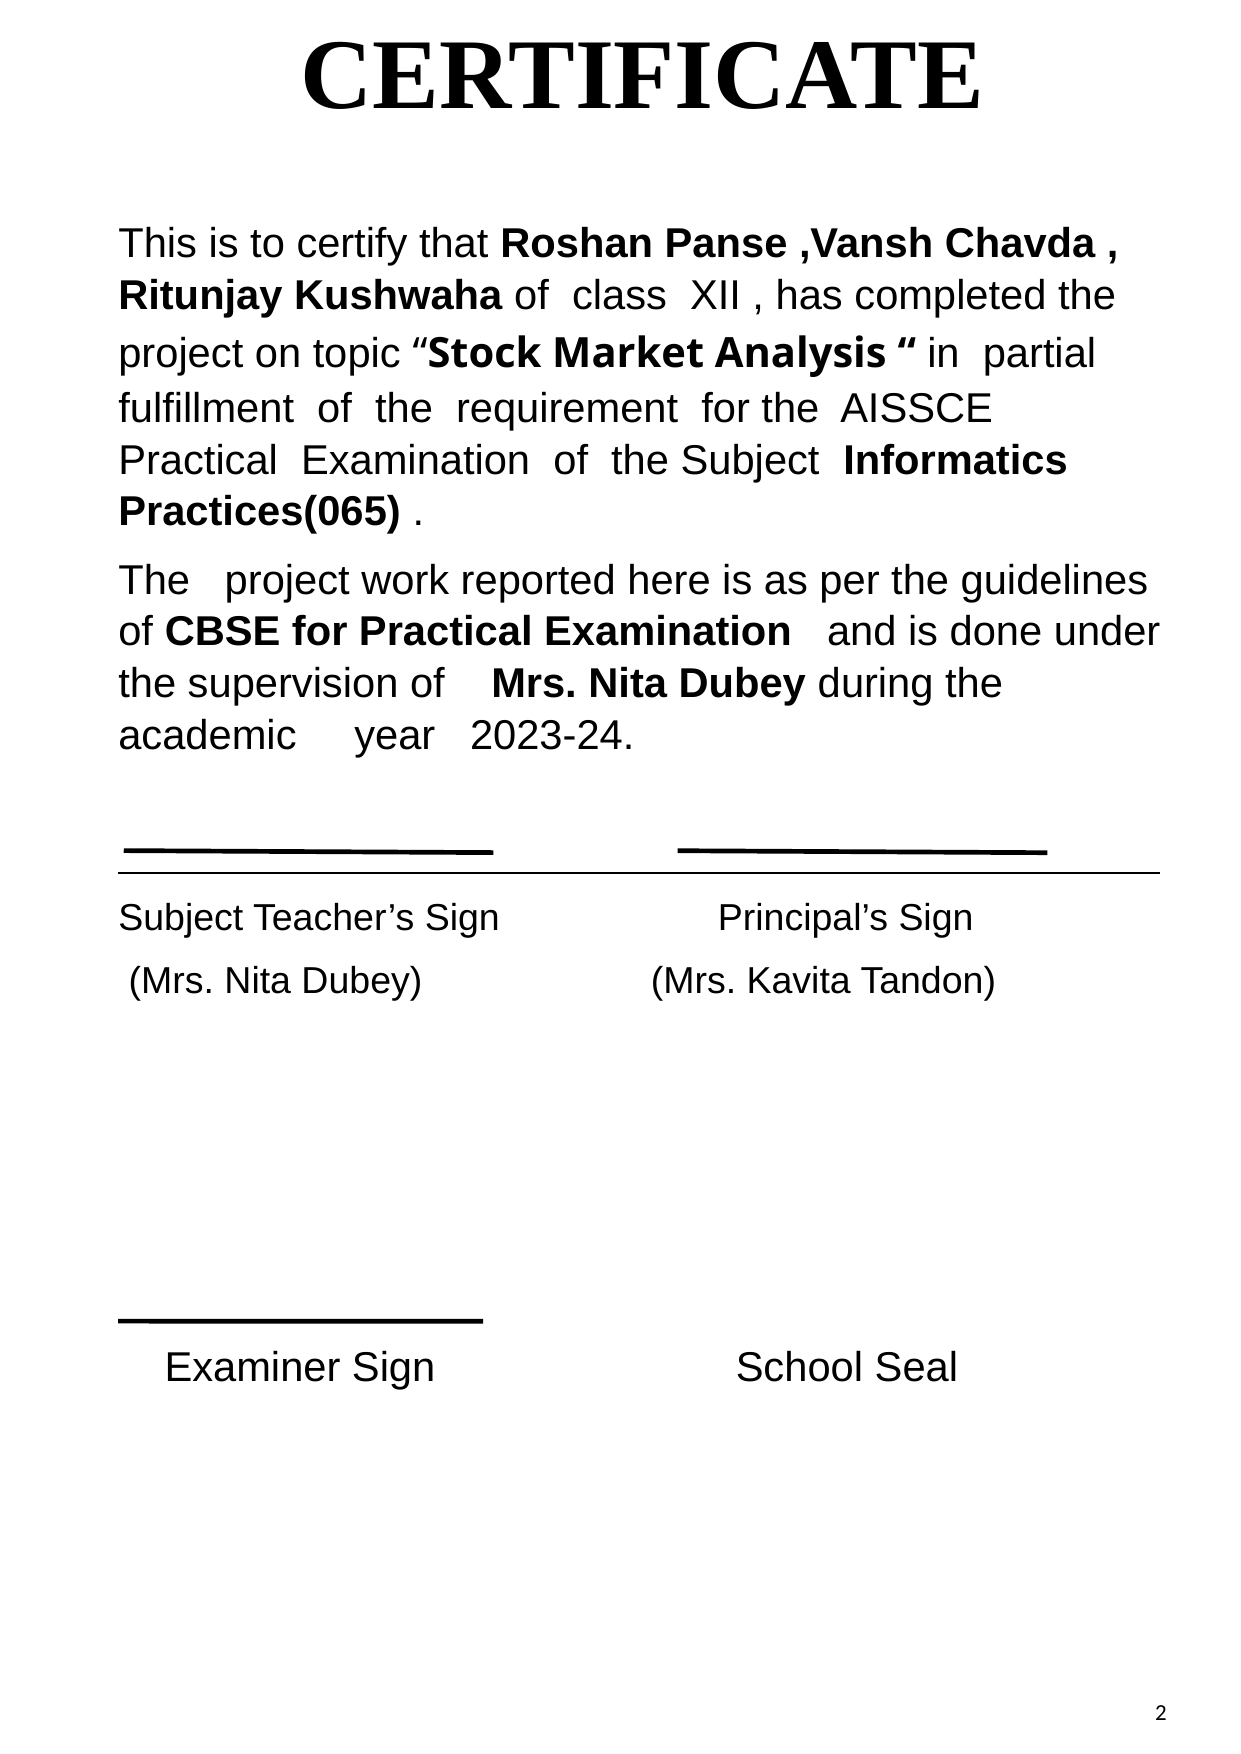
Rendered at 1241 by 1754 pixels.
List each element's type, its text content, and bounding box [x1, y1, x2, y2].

text The project work reported here is as per the guidelines of CBSE for Practical Examination and is done under the supervision of Mrs. Nita Dubey during the academic year 2023-24. [118, 555, 1167, 758]
text Examiner Sign School Seal [118, 1342, 1167, 1390]
text Subject Teacher’s Sign Principal’s Sign [118, 895, 1167, 938]
text CERTIFICATE [118, 15, 1167, 130]
text This is to certify that Roshan Panse ,Vansh Chavda , Ritunjay Kushwaha of class XII , has completed the project on topic “Stock Market Analysis “ in partial fulfillment of the requirement for the AISSCE Practical Examination of the Subject Informatics Practices(065) . [118, 219, 1167, 535]
text (Mrs. Nita Dubey) (Mrs. Kavita Tandon) [118, 958, 1167, 1002]
